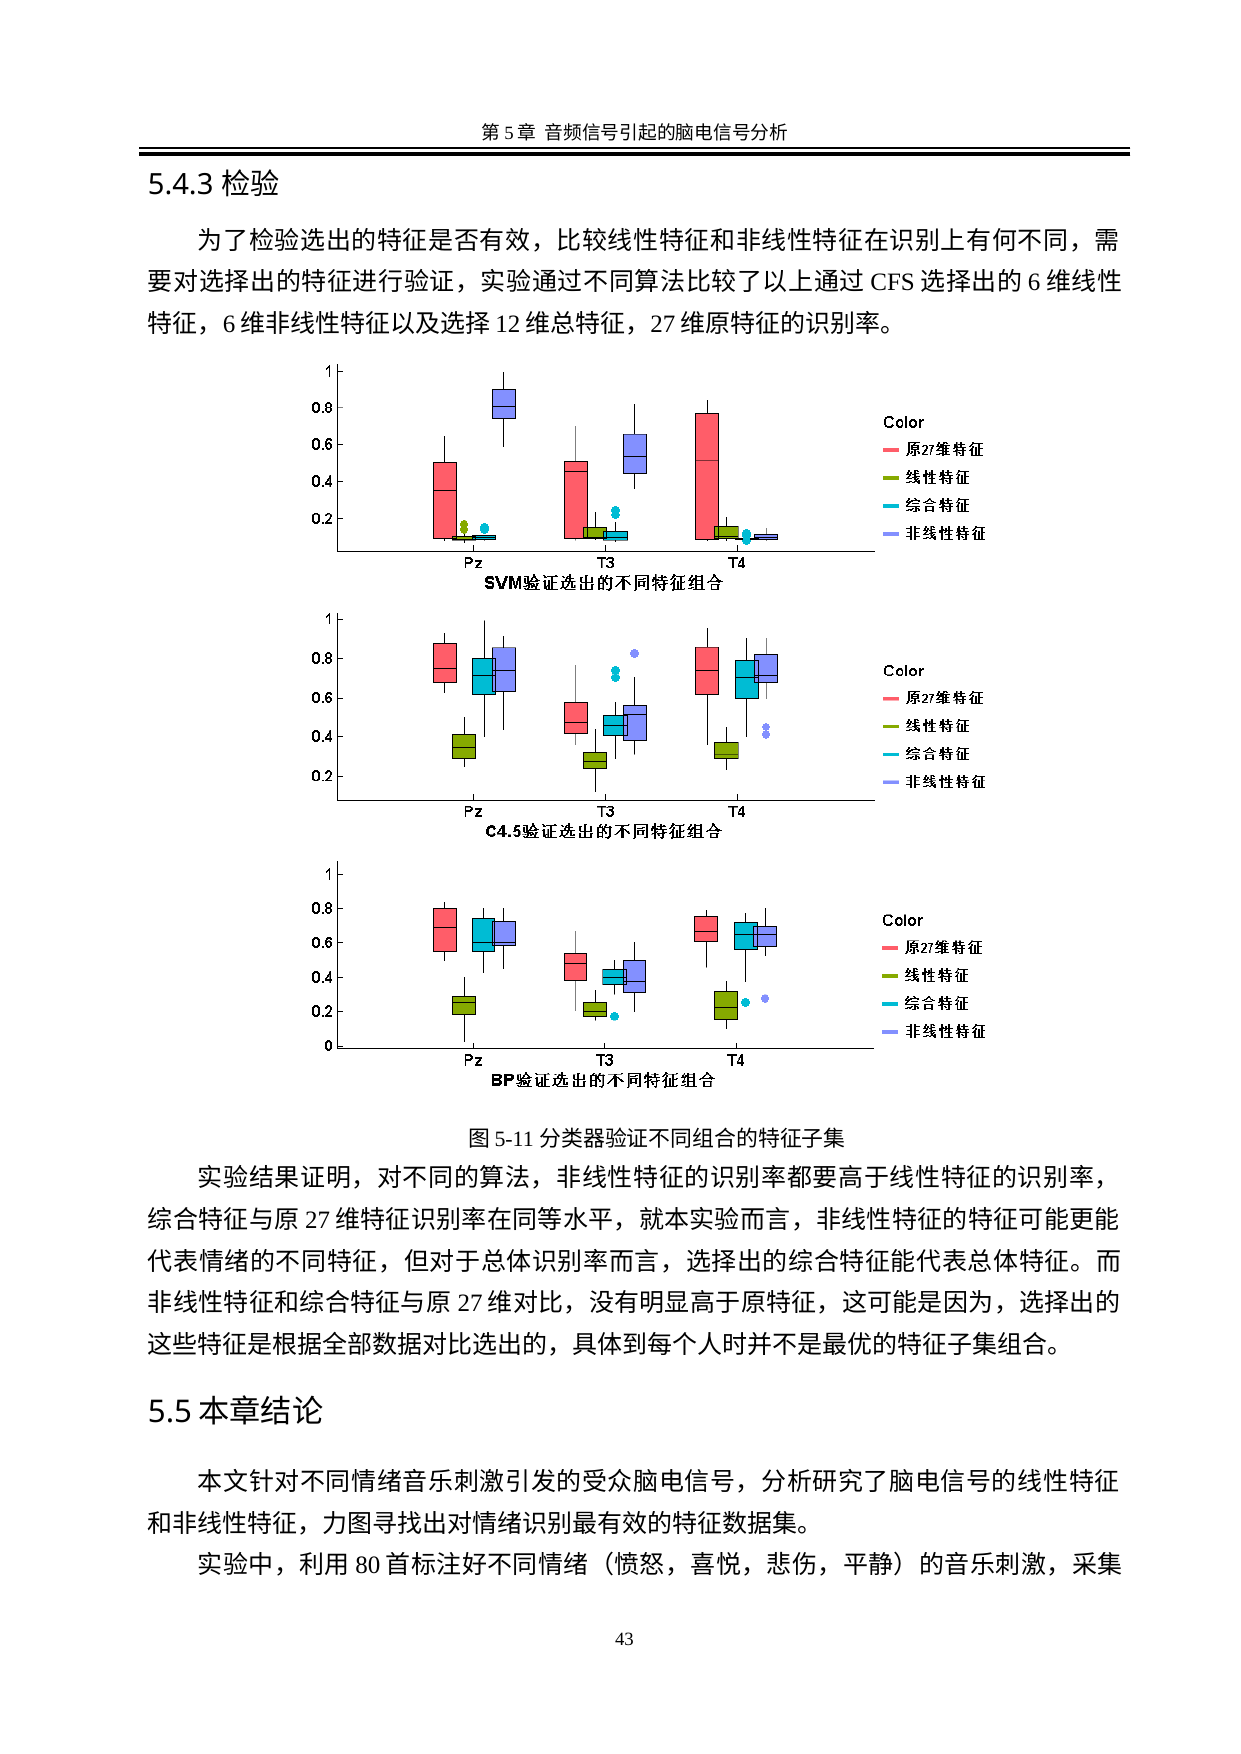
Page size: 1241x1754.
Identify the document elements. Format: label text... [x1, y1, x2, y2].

text 实验结果证明，对不同的算法，非线性特征的识别率都要高于线性特征的识别率，综合特征与原27维特征识别率在同等水平，就本实验而言，非线性特征的特征可能更能代表情绪的不同特征，但对于总体识别率而言，选择出的综合特征能代表总体特征。而非线性特征和综合特征与原27维对比，没有明显高于原特征，这可能是因为，选择出的这些特征是根据全部数据对比选出的，具体到每个人时并不是最优的特征子集组合。 [148, 1153, 1122, 1362]
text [148, 1540, 1122, 1582]
text 为了检验选出的特征是否有效，比较线性特征和非线性特征在识别上有何不同，需要对选择出的特征进行验证，实验通过不同算法比较了以上通过CFS选择出的6维线性特征，6维非线性特征以及选择12维总特征，27维原特征的识别率。 [148, 216, 1122, 341]
text 本文针对不同情绪音乐刺激引发的受众脑电信号，分析研究了脑电信号的线性特征和非线性特征，力图寻找出对情绪识别最有效的特征数据集。 [148, 1457, 1122, 1540]
subtitle 5.4.3 检验 [148, 161, 1122, 203]
picture [302, 354, 1012, 1101]
subtitle 5.5本章结论 [148, 1387, 1122, 1432]
